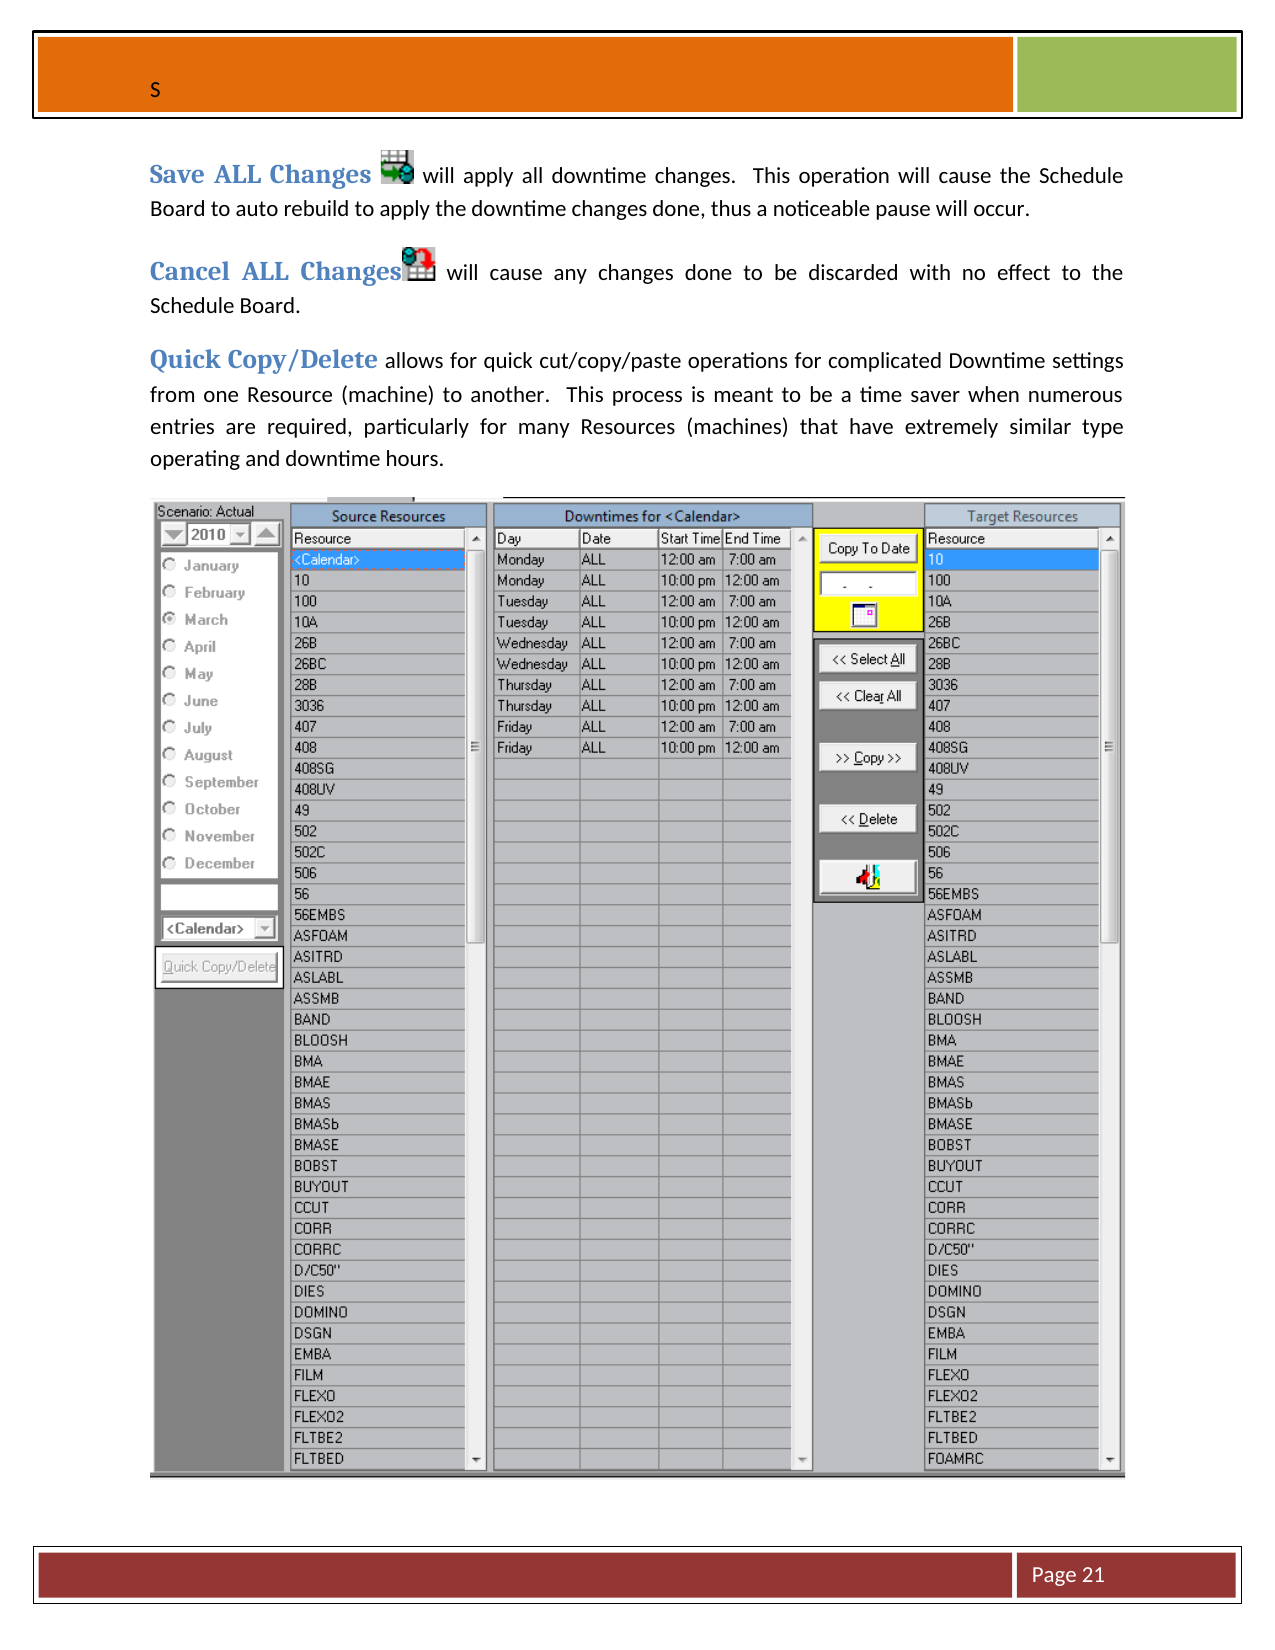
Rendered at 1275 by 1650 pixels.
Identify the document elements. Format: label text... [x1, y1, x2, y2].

picture [150, 497, 1125, 1480]
picture [402, 247, 436, 281]
text Save ALL Changes will apply all downtime changes. This operation will cause the Schedule Board to auto rebuild to apply the downtime changes done, thus a noticeable pause will occur. [150, 150, 1125, 222]
text Cancel ALL Changes will cause any changes done to be discarded with no effect to the Schedule Board. [150, 247, 1125, 319]
picture [380, 150, 414, 184]
text Quick Copy/Delete allows for quick cut/copy/paste operations for complicated Downtime settings from one Resource (machine) to another. This process is meant to be a time saver when numerous entries are required, particularly for many Resources (machines) that have extremely similar type operating and downtime hours. [150, 344, 1125, 472]
